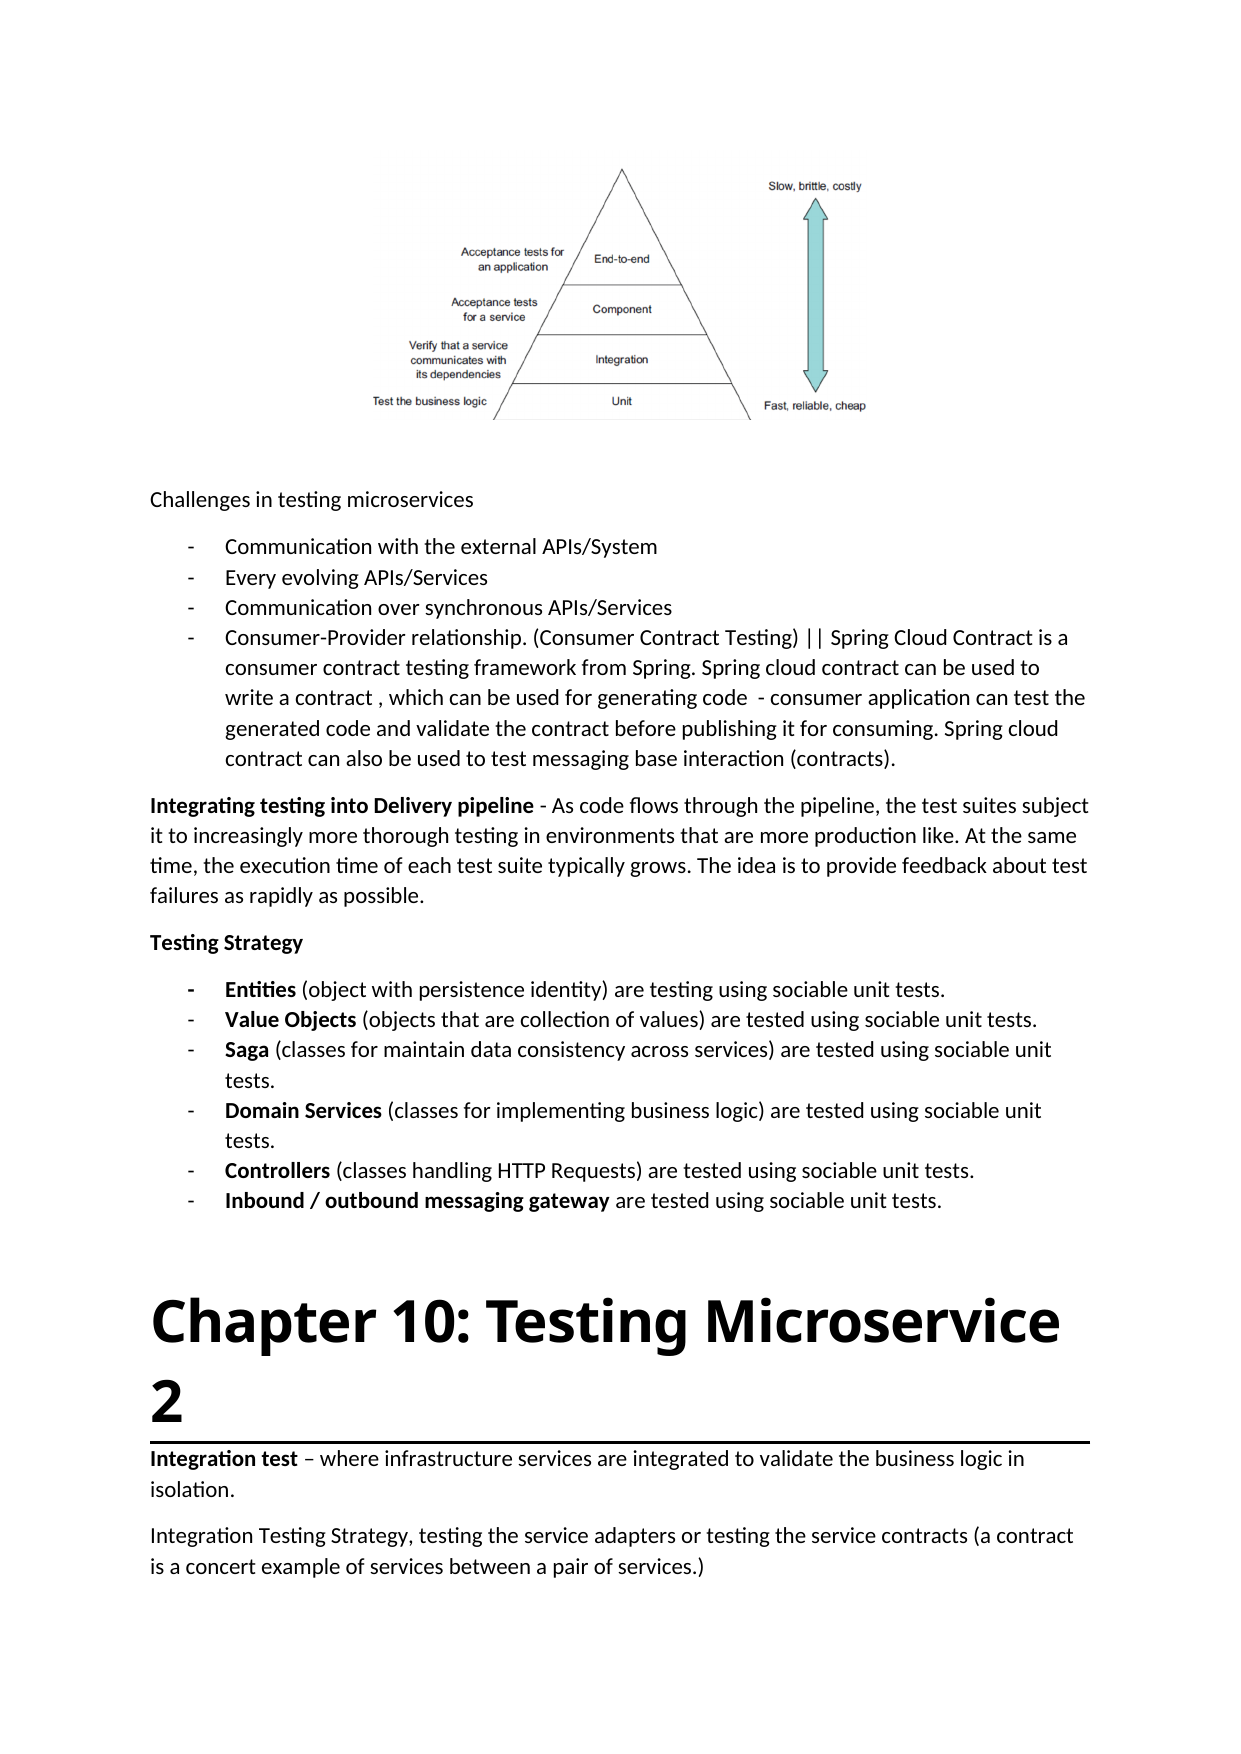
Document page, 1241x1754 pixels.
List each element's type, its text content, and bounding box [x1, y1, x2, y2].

list Every evolving APIs/Services [187, 563, 1090, 591]
text Integrating testing into Delivery pipeline - As code flows through the pipeline, the test suites subject it to increasingly more thorough testing in environments that are more production like. At the same time, the execution time of each test suite typically grows. The idea is to provide feedback about test failures as rapidly as possible. [150, 791, 1090, 909]
picture [373, 150, 867, 420]
list Consumer-Provider relationship. (Consumer Contract Testing) || Spring Cloud Contract is a consumer contract testing framework from Spring. Spring cloud contract can be used to write a contract , which can be used for generating code - consumer application can test the generated code and validate the contract before publishing it for consuming. Spring cloud contract can also be used to test messaging base interaction (contracts). [187, 623, 1090, 772]
list Domain Services (classes for implementing business logic) are tested using sociable unit tests. [187, 1096, 1090, 1154]
text Integration Testing Strategy, testing the service adapters or testing the service contracts (a contract is a concert example of services between a pair of services.) [150, 1522, 1090, 1580]
title Chapter 10: Testing Microservice 2 [150, 1280, 1090, 1441]
list Communication over synchronous APIs/Services [187, 593, 1090, 621]
text Testing Strategy [150, 928, 1090, 956]
list Entities (object with persistence identity) are testing using sociable unit tests. [187, 975, 1090, 1003]
list Communication with the external APIs/System [187, 532, 1090, 560]
list Controllers (classes handling HTTP Requests) are tested using sociable unit tests. [187, 1156, 1090, 1184]
list Value Objects (objects that are collection of values) are tested using sociable unit tests. [187, 1005, 1090, 1033]
text Integration test – where infrastructure services are integrated to validate the business logic in isolation. [150, 1444, 1090, 1503]
list Inbound / outbound messaging gateway are tested using sociable unit tests. [187, 1187, 1090, 1214]
list Saga (classes for maintain data consistency across services) are tested using sociable unit tests. [187, 1036, 1090, 1094]
text Challenges in testing microservices [150, 486, 1090, 513]
